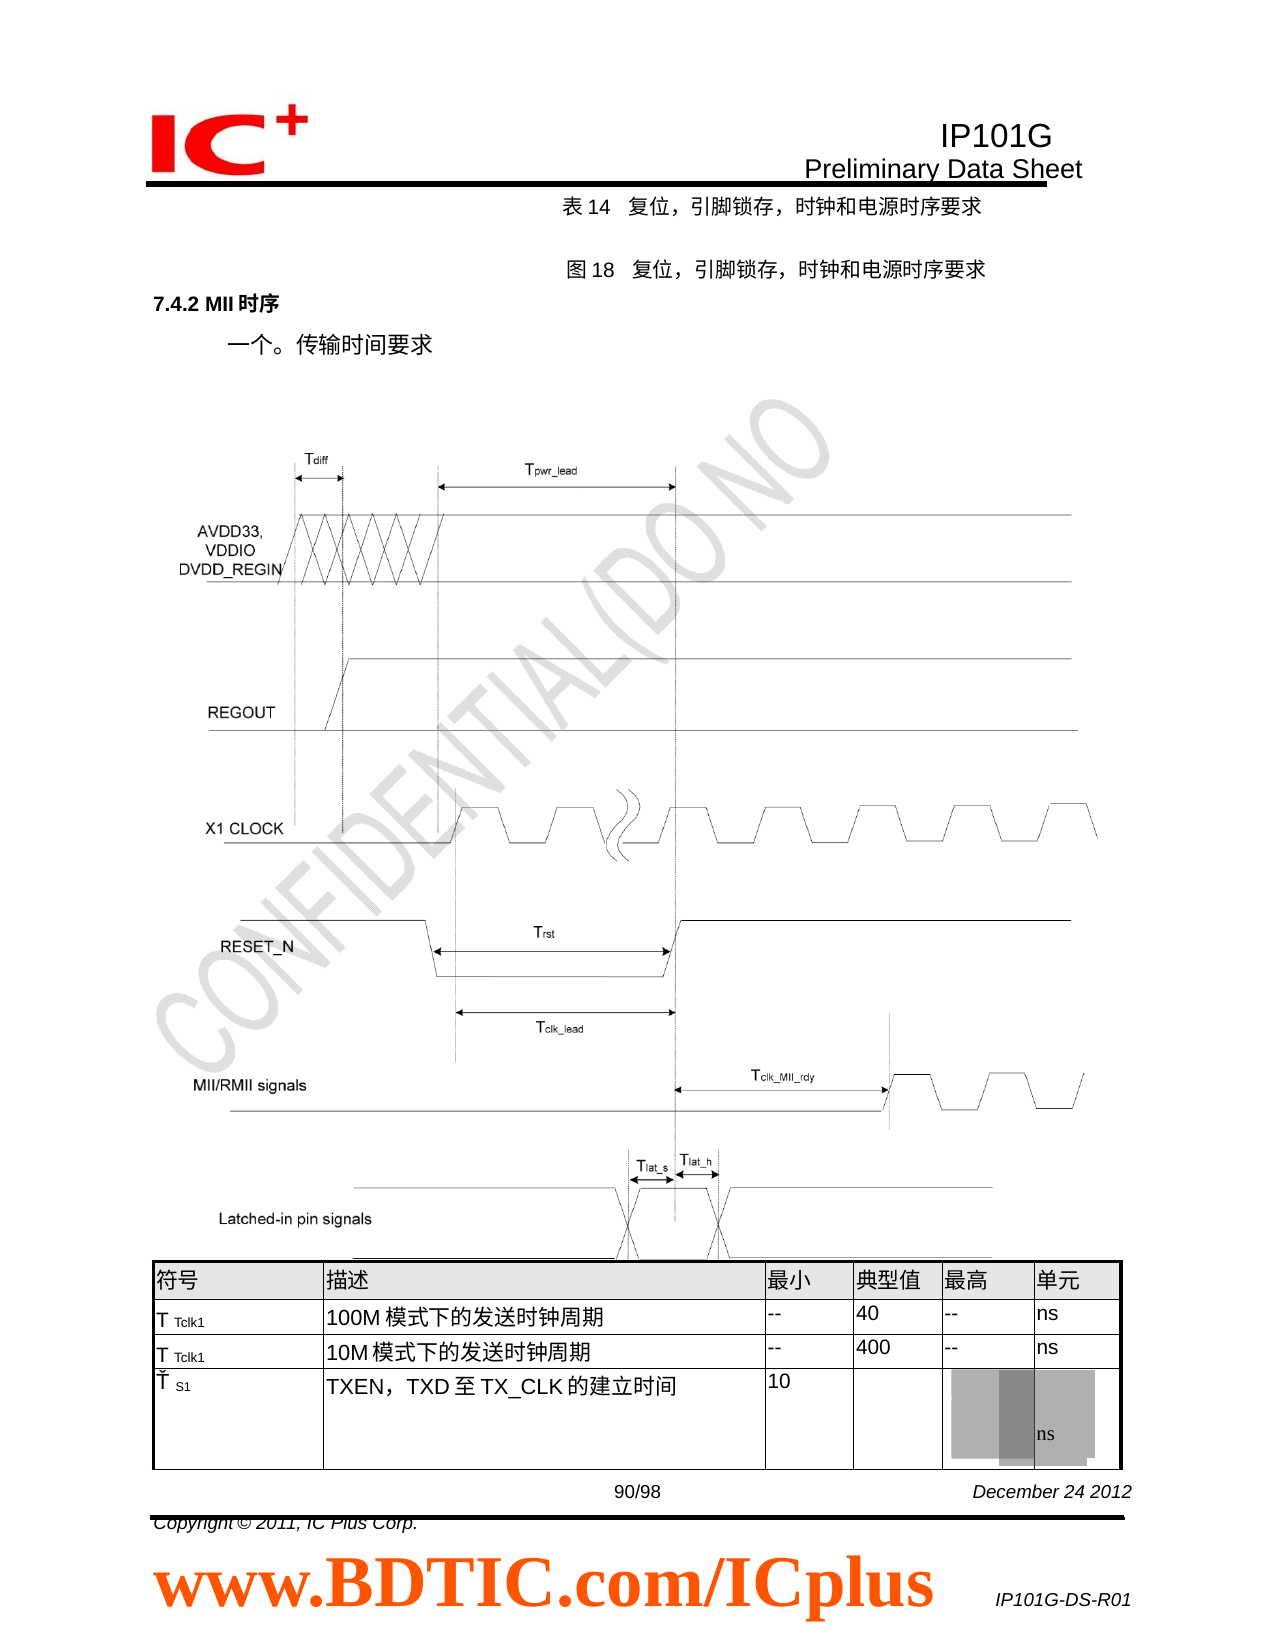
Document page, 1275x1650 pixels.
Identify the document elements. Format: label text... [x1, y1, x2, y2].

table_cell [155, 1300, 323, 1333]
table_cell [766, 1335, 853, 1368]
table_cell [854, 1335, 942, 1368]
picture [155, 398, 1098, 1260]
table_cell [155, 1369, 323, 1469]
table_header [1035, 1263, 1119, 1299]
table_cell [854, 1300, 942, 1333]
subtitle 7.4.2 MII时序 [153, 287, 693, 317]
text 表14 复位，引脚锁存，时钟和电源时序要求 [153, 100, 982, 221]
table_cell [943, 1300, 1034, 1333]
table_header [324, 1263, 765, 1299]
text 一个。传输时间要求 [227, 326, 1133, 360]
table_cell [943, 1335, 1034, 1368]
text 图18 复位，引脚锁存，时钟和电源时序要求 [153, 253, 986, 284]
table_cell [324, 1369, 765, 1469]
picture [950, 1368, 1096, 1467]
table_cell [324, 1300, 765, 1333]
picture [116, 75, 328, 182]
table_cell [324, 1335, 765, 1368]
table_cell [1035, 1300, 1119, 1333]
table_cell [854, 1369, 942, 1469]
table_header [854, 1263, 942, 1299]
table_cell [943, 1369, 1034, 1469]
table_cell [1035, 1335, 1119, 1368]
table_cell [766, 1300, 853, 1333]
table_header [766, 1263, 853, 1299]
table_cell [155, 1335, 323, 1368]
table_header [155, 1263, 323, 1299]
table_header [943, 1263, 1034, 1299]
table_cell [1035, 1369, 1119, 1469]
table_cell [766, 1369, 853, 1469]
